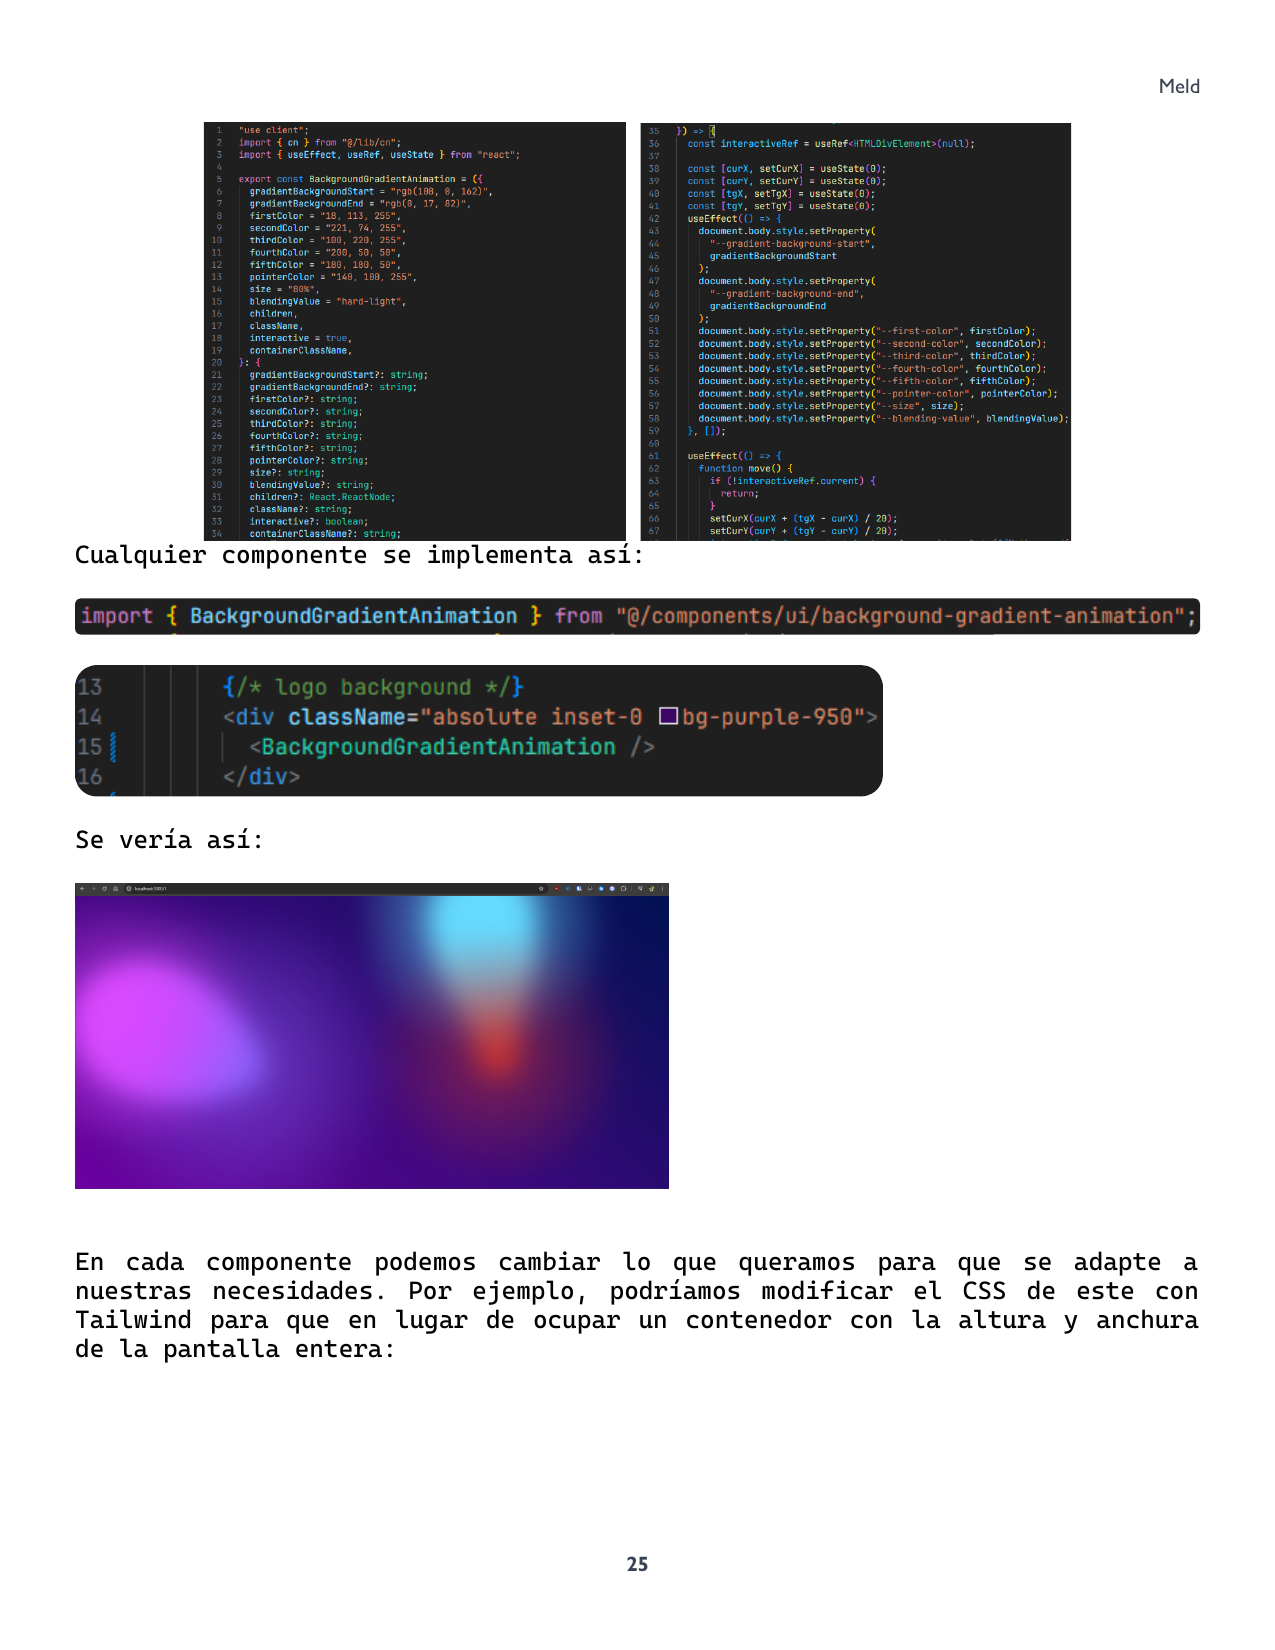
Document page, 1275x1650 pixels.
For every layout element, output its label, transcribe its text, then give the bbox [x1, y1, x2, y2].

picture [640, 123, 1072, 541]
picture [75, 883, 669, 1189]
picture [75, 598, 1201, 635]
text Cualquier componente se implementa así: [75, 540, 1200, 569]
picture [203, 122, 626, 541]
picture [75, 665, 883, 797]
text Se vería así: [75, 826, 1200, 854]
text En cada componente podemos cambiar lo que queramos para que se adapte a nuestras necesidades. Por ejemplo, podríamos modificar el CSS de este con Tailwind para que en lugar de ocupar un contenedor con la altura y anchura de la pantalla entera: [75, 1247, 1200, 1363]
